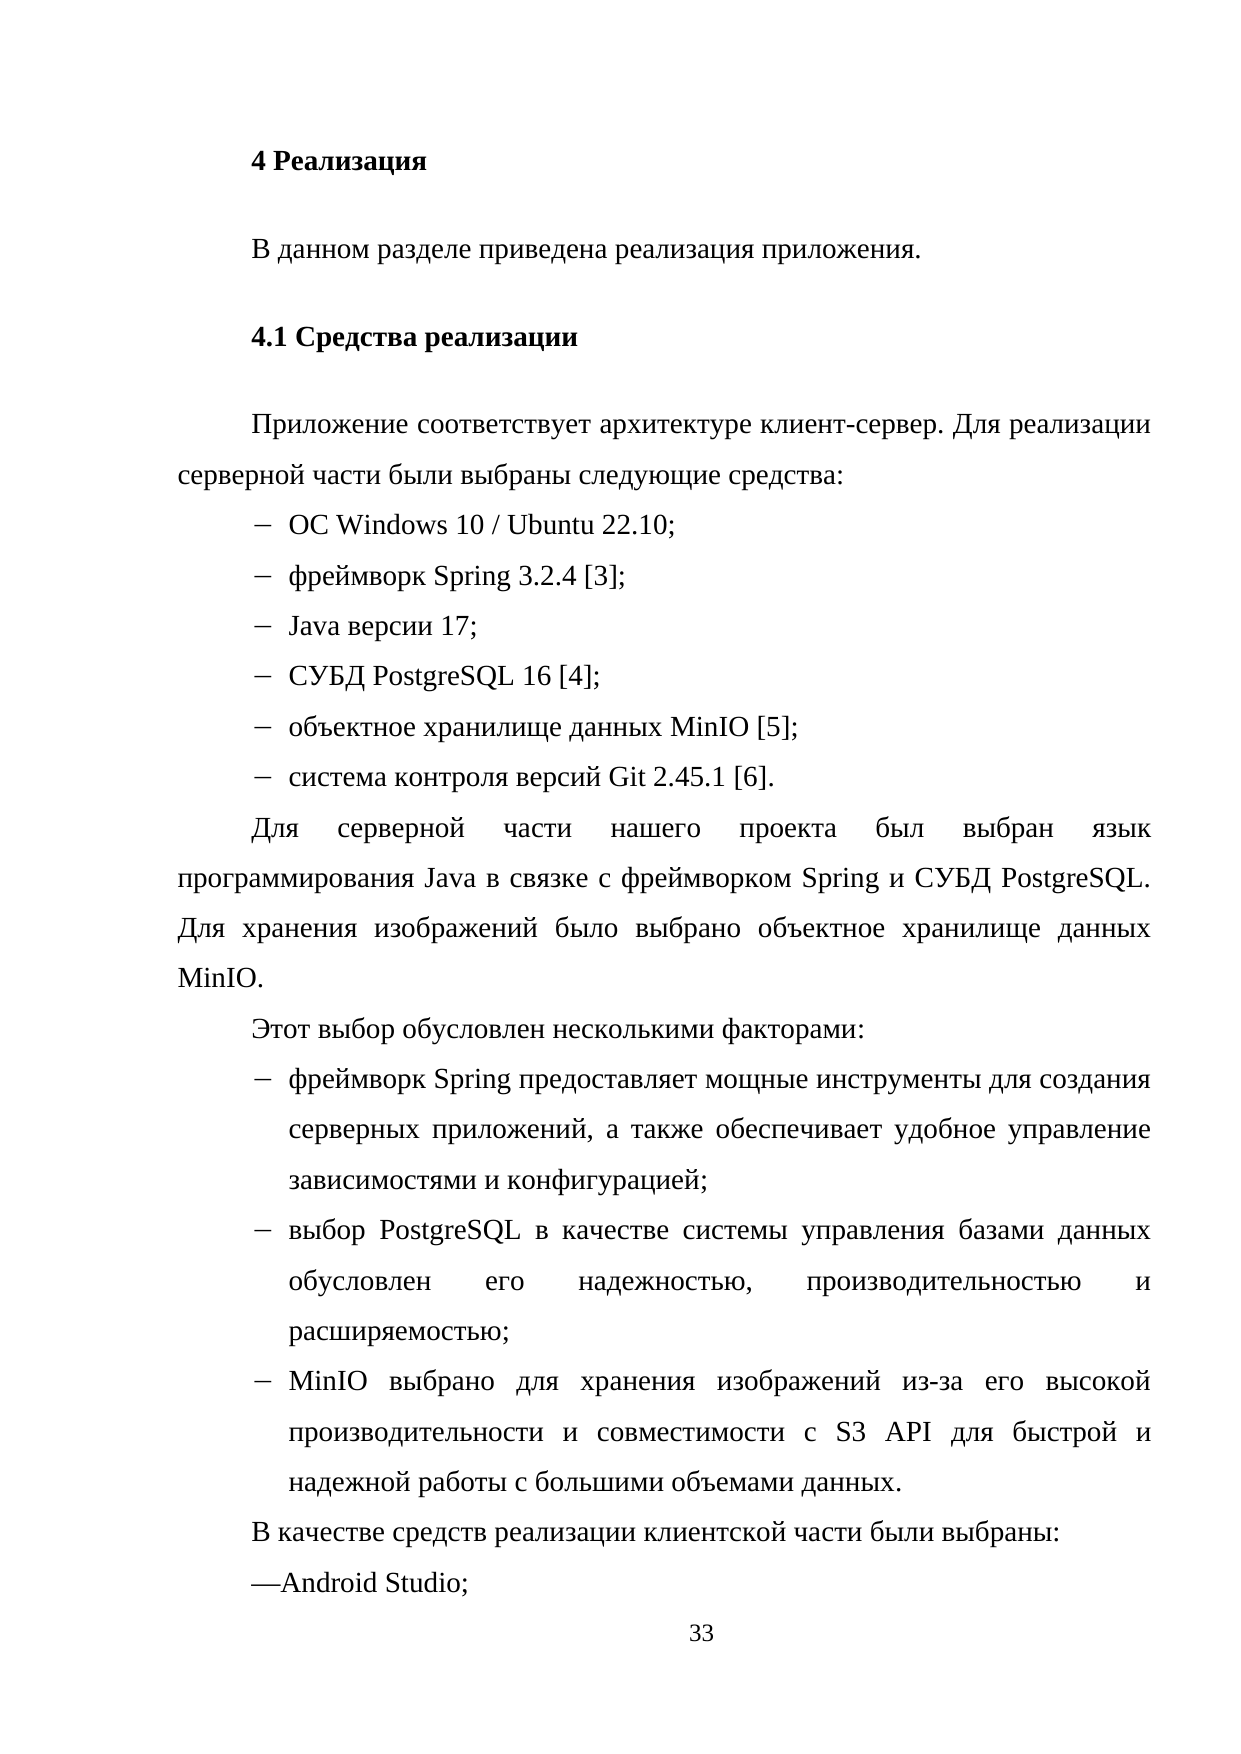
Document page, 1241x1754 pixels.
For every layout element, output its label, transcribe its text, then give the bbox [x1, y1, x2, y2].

text СУБД PostgreSQL 16 [4]; [251, 658, 1152, 692]
subtitle Реализация [177, 143, 1152, 177]
text фреймворк Spring предоставляет мощные инструменты для создания серверных приложений, а также обеспечивает удобное управление зависимостями и конфигурацией; [251, 1061, 1152, 1196]
text В качестве средств реализации клиентской части были выбраны: [177, 1514, 1152, 1548]
text MinIO выбрано для хранения изображений из-за его высокой производительности и совместимости с S3 API для быстрой и надежной работы с большими объемами данных. [251, 1363, 1152, 1498]
text В данном разделе приведена реализация приложения. [177, 231, 1152, 264]
text система контроля версий Git 2.45.1 [6]. [251, 759, 1152, 793]
text Java версии 17; [251, 608, 1152, 642]
text объектное хранилище данных MinIO [5]; [251, 709, 1152, 742]
text —Android Studio; [177, 1565, 1152, 1598]
text Этот выбор обусловлен несколькими факторами: [177, 1011, 1152, 1044]
text фреймворк Spring 3.2.4 [3]; [251, 558, 1152, 591]
text Приложение соответствует архитектуре клиент-сервер. Для реализации серверной части были выбраны следующие средства: [177, 407, 1152, 490]
text Для серверной части нашего проекта был выбран язык программирования Java в связке с фреймворком Spring и СУБД PostgreSQL. Для хранения изображений было выбрано объектное хранилище данных MinIO. [177, 810, 1152, 994]
subtitle Средства реализации [177, 319, 1152, 352]
text OC Windows 10 / Ubuntu 22.10; [251, 507, 1152, 541]
text выбор PostgreSQL в качестве системы управления базами данных обусловлен его надежностью, производительностью и расширяемостью; [251, 1212, 1152, 1347]
